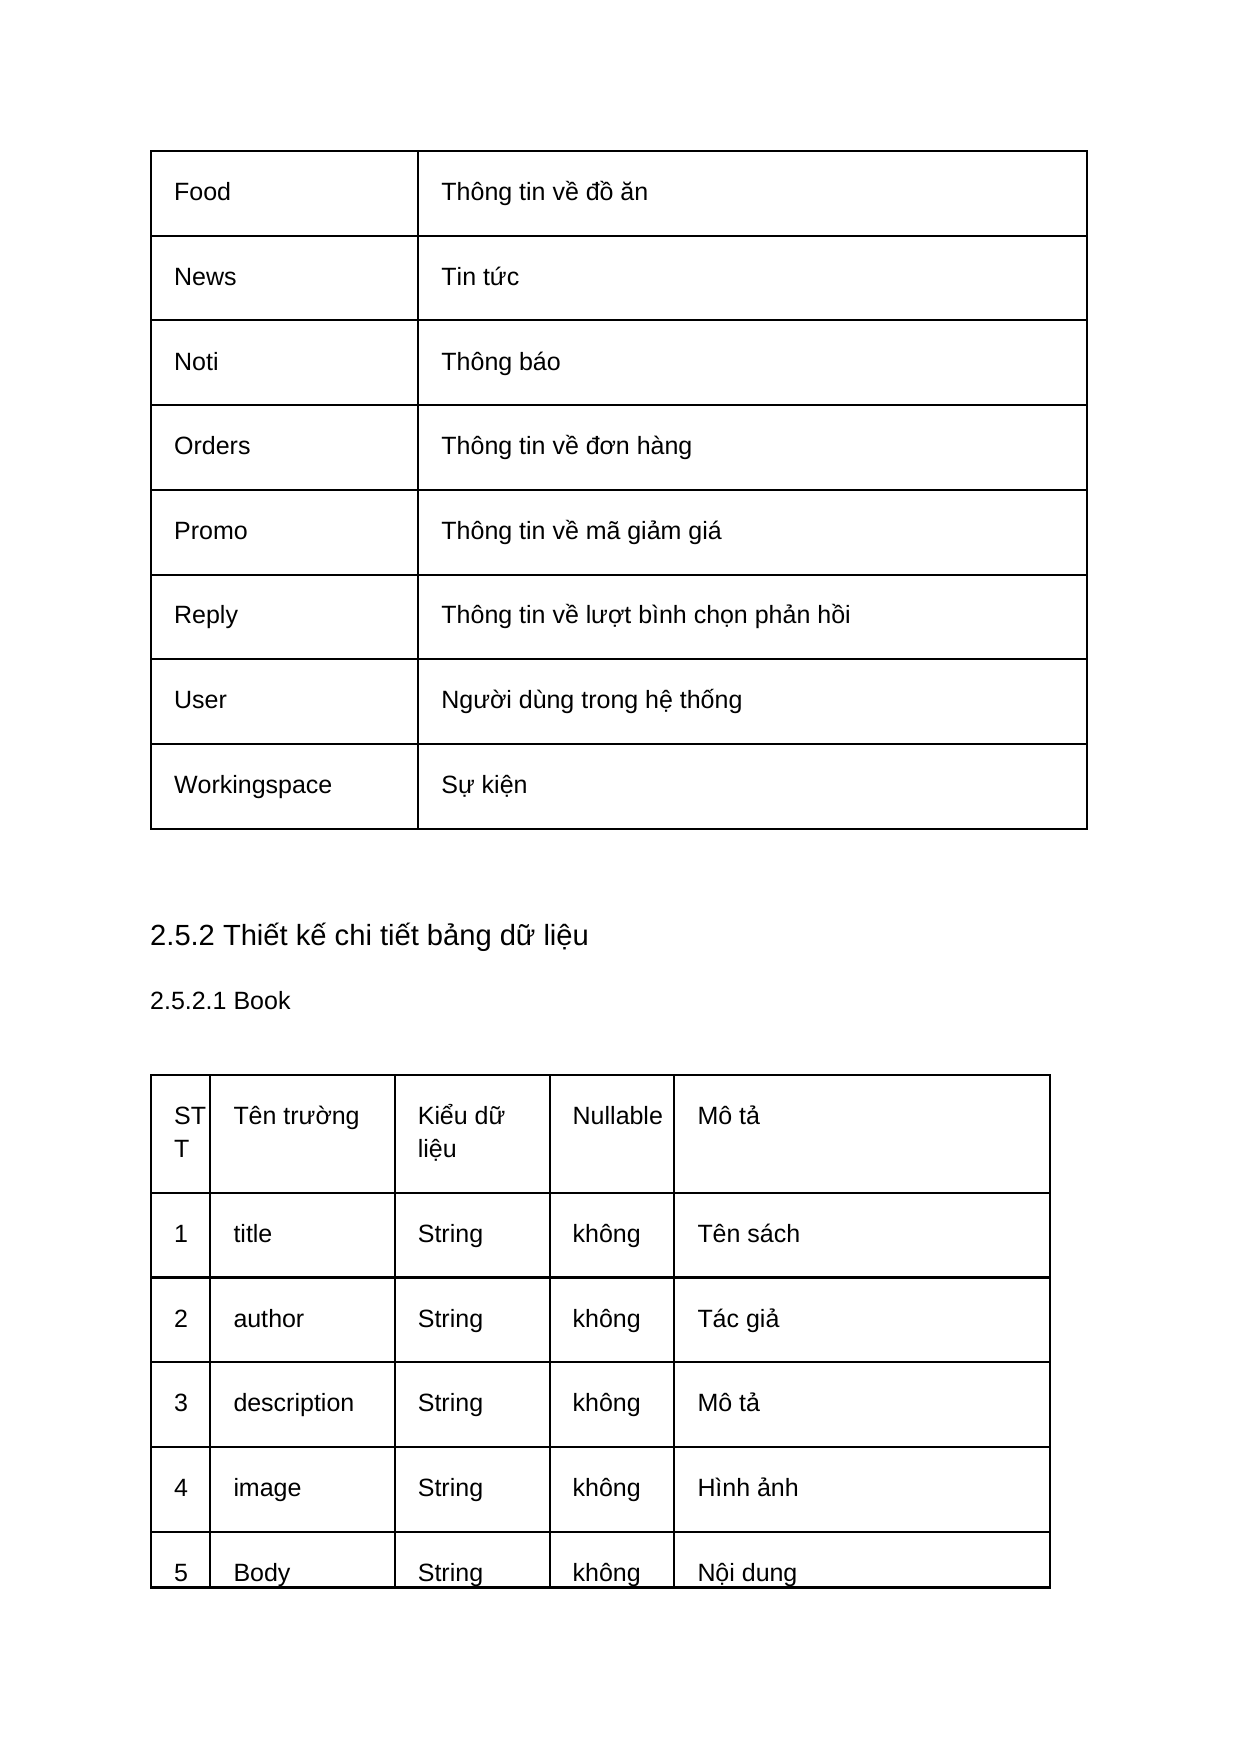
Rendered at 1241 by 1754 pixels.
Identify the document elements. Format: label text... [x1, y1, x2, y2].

table_cell 2 [152, 1279, 209, 1361]
table_cell không [551, 1363, 673, 1446]
table_header Tên trường [211, 1076, 394, 1192]
subtitle 2.5.2.1 Book [150, 986, 1090, 1014]
table_cell Thông tin về đơn hàng [419, 406, 1086, 489]
table_cell Thông tin về đồ ăn [419, 152, 1086, 235]
table_cell Promo [152, 491, 417, 573]
table_cell String [396, 1194, 549, 1276]
table_header Nullable [551, 1076, 673, 1192]
table_cell 1 [152, 1194, 209, 1276]
table_cell Mô tả [675, 1363, 1049, 1446]
table_cell Thông tin về mã giảm giá [419, 491, 1086, 573]
table_header Mô tả [675, 1076, 1049, 1192]
table_cell 4 [152, 1448, 209, 1531]
table_cell title [211, 1194, 394, 1276]
table_cell Tác giả [675, 1279, 1049, 1361]
table_cell Thông báo [419, 321, 1086, 404]
table_cell String [396, 1363, 549, 1446]
table_cell Food [152, 152, 417, 235]
table_cell String [396, 1533, 549, 1586]
table_cell description [211, 1363, 394, 1446]
table_cell Reply [152, 576, 417, 658]
table_cell Tin tức [419, 237, 1086, 319]
table_cell News [152, 237, 417, 319]
table_cell image [211, 1448, 394, 1531]
table_cell không [551, 1448, 673, 1531]
table_cell Orders [152, 406, 417, 489]
table_cell Sự kiện [419, 745, 1086, 827]
subtitle 2.5.2 Thiết kế chi tiết bảng dữ liệu [150, 918, 1090, 952]
table_cell author [211, 1279, 394, 1361]
table_cell String [396, 1448, 549, 1531]
table_cell Người dùng trong hệ thống [419, 660, 1086, 743]
table_cell 3 [152, 1363, 209, 1446]
table_cell không [551, 1279, 673, 1361]
table_cell User [152, 660, 417, 743]
table_cell Noti [152, 321, 417, 404]
table_cell không [551, 1533, 673, 1586]
table_cell không [551, 1194, 673, 1276]
table_cell 5 [152, 1533, 209, 1586]
table_cell Tên sách [675, 1194, 1049, 1276]
table_cell Nội dung [675, 1533, 1049, 1586]
table_cell Hình ảnh [675, 1448, 1049, 1531]
table_cell Workingspace [152, 745, 417, 827]
table_header STT [152, 1076, 209, 1192]
table_cell Body [211, 1533, 394, 1586]
table_cell Thông tin về lượt bình chọn phản hồi [419, 576, 1086, 658]
table_header Kiểu dữ liệu [396, 1076, 549, 1192]
table_cell String [396, 1279, 549, 1361]
